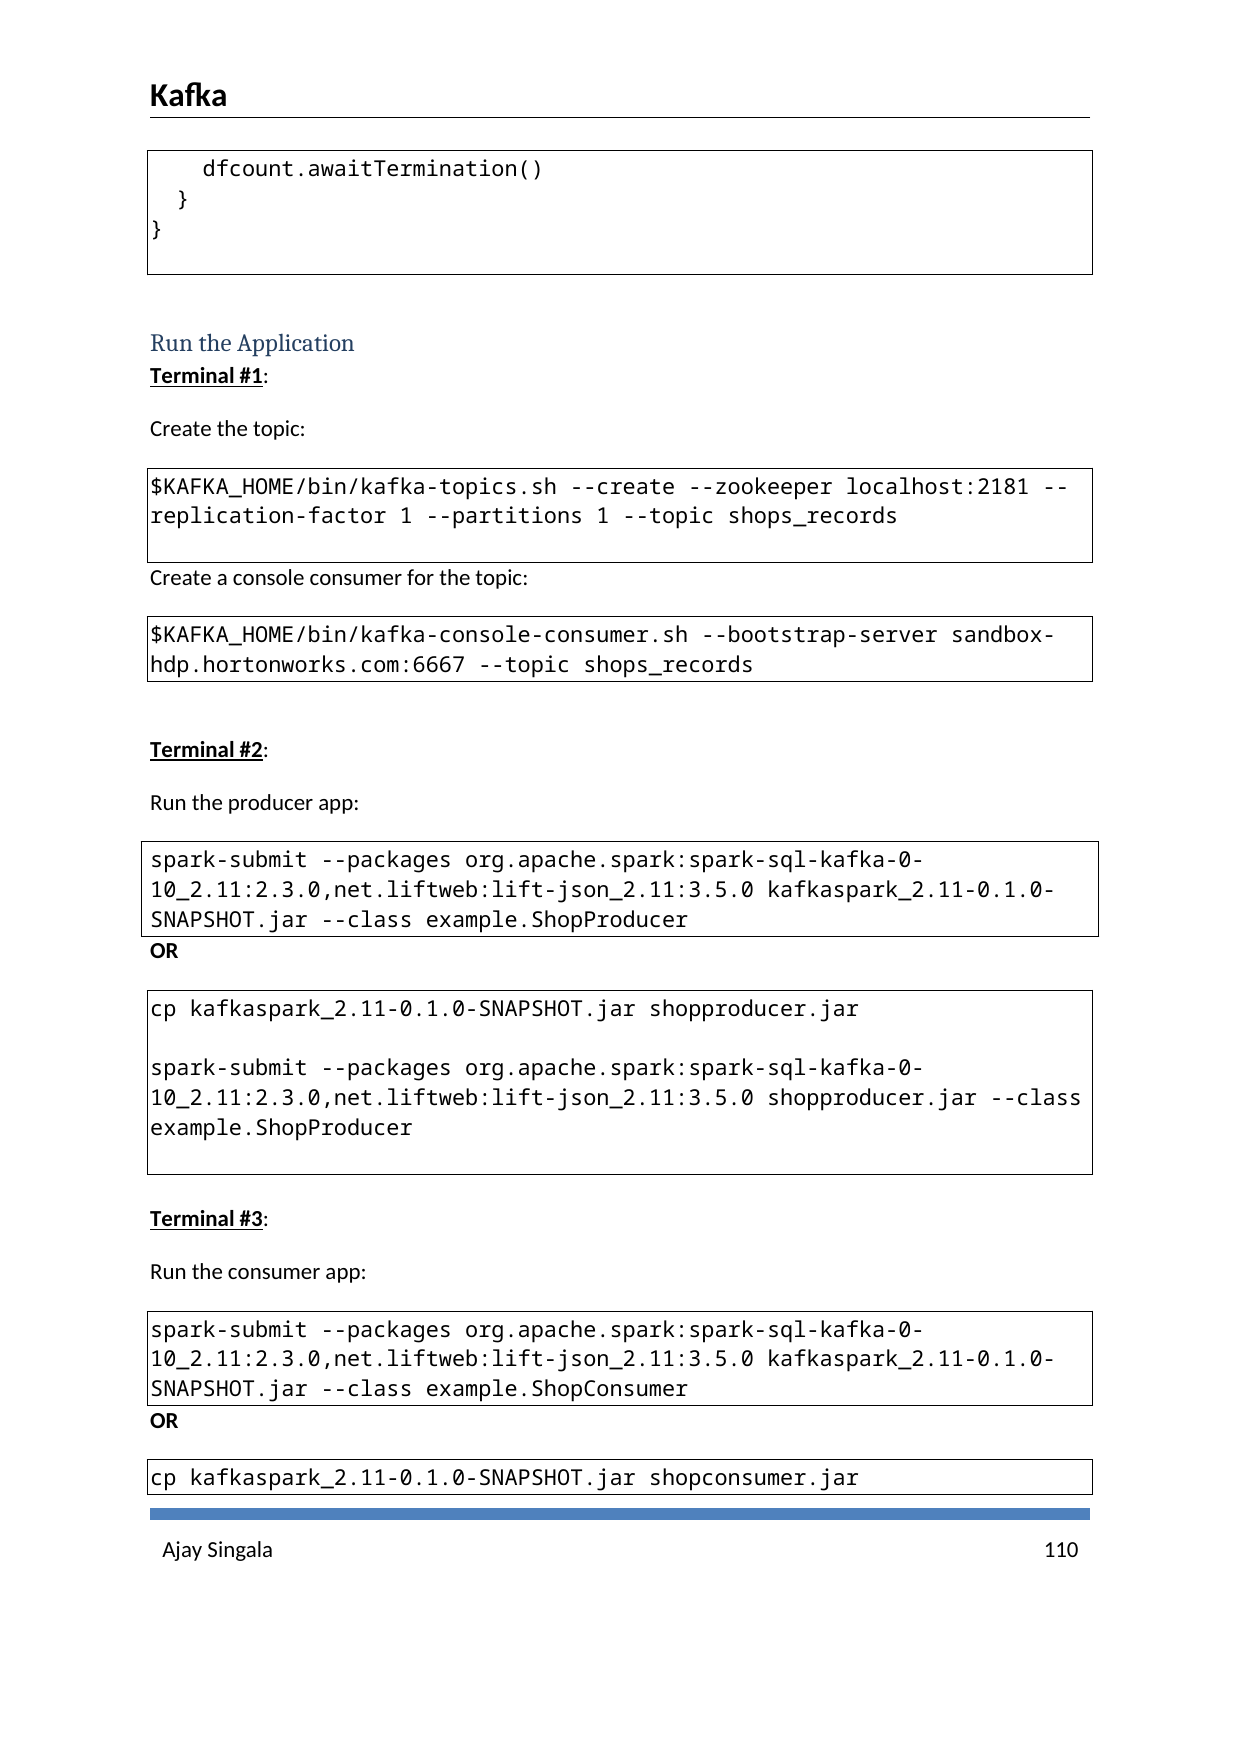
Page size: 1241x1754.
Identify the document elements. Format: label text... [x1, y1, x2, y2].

text } [150, 183, 1090, 213]
text Create a console consumer for the topic: [150, 563, 1090, 591]
text Create the topic: [150, 414, 1090, 442]
subtitle Run the Application [150, 328, 1090, 357]
text spark-submit --packages org.apache.spark:spark-sql-kafka-0-10_2.11:2.3.0,net.liftweb:lift-json_2.11:3.5.0 kafkaspark_2.11-0.1.0-SNAPSHOT.jar --class example.ShopProducer [142, 842, 1098, 936]
text Terminal #1: [150, 361, 1090, 389]
text dfcount.awaitTermination() [148, 151, 1092, 183]
text $KAFKA_HOME/bin/kafka-console-consumer.sh --bootstrap-server sandbox-hdp.hortonworks.com:6667 --topic shops_records [148, 617, 1092, 681]
text $KAFKA_HOME/bin/kafka-topics.sh --create --zookeeper localhost:2181 --replication-factor 1 --partitions 1 --topic shops_records [148, 469, 1092, 527]
text Terminal #3: [150, 1204, 1090, 1232]
text Run the consumer app: [150, 1257, 1090, 1286]
text OR [150, 1406, 1090, 1434]
text OR [150, 937, 1090, 965]
text cp kafkaspark_2.11-0.1.0-SNAPSHOT.jar shopconsumer.jar [148, 1460, 1092, 1494]
text Run the producer app: [150, 788, 1090, 816]
text Terminal #2: [150, 735, 1090, 763]
text cp kafkaspark_2.11-0.1.0-SNAPSHOT.jar shopproducer.jar [148, 991, 1092, 1023]
text } [150, 213, 1090, 239]
text spark-submit --packages org.apache.spark:spark-sql-kafka-0-10_2.11:2.3.0,net.liftweb:lift-json_2.11:3.5.0 kafkaspark_2.11-0.1.0-SNAPSHOT.jar --class example.ShopConsumer [148, 1312, 1092, 1405]
text spark-submit --packages org.apache.spark:spark-sql-kafka-0-10_2.11:2.3.0,net.liftweb:lift-json_2.11:3.5.0 shopproducer.jar --class example.ShopProducer [150, 1052, 1090, 1139]
